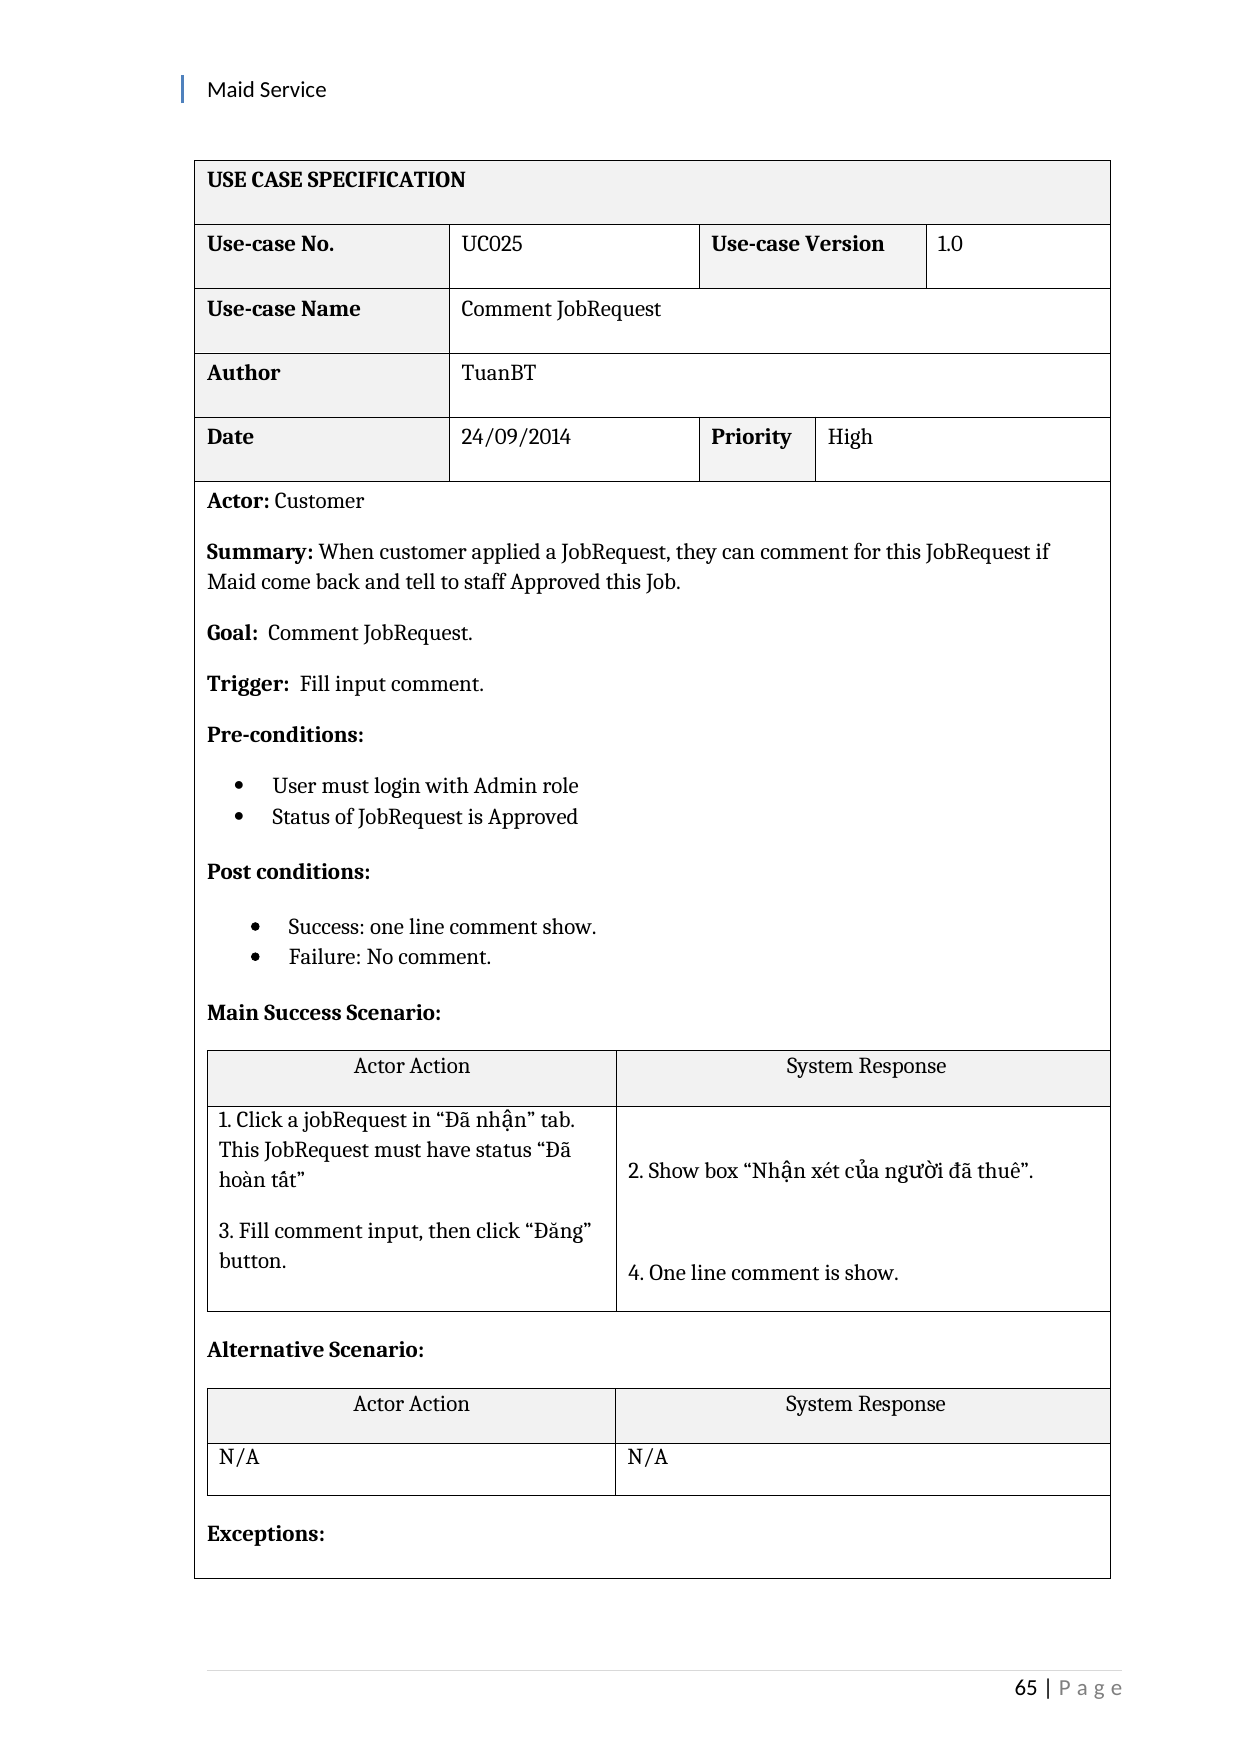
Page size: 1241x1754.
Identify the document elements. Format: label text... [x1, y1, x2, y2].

table_header USE CASE SPECIFICATION [195, 161, 1110, 224]
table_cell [195, 482, 1110, 1578]
table_cell Date [195, 418, 449, 481]
table_cell Comment JobRequest [450, 289, 1110, 352]
table_cell 24/09/2014 [450, 418, 699, 481]
table_cell Use-case Name [195, 289, 449, 352]
table_cell Use-case No. [195, 225, 449, 288]
table_cell 1.0 [927, 225, 1110, 288]
table_cell Author [195, 354, 449, 417]
table_cell Priority [700, 418, 815, 481]
table_cell High [816, 418, 1110, 481]
table_cell TuanBT [450, 354, 1110, 417]
table_cell UC025 [450, 225, 699, 288]
table_cell Use-case Version [700, 225, 926, 288]
